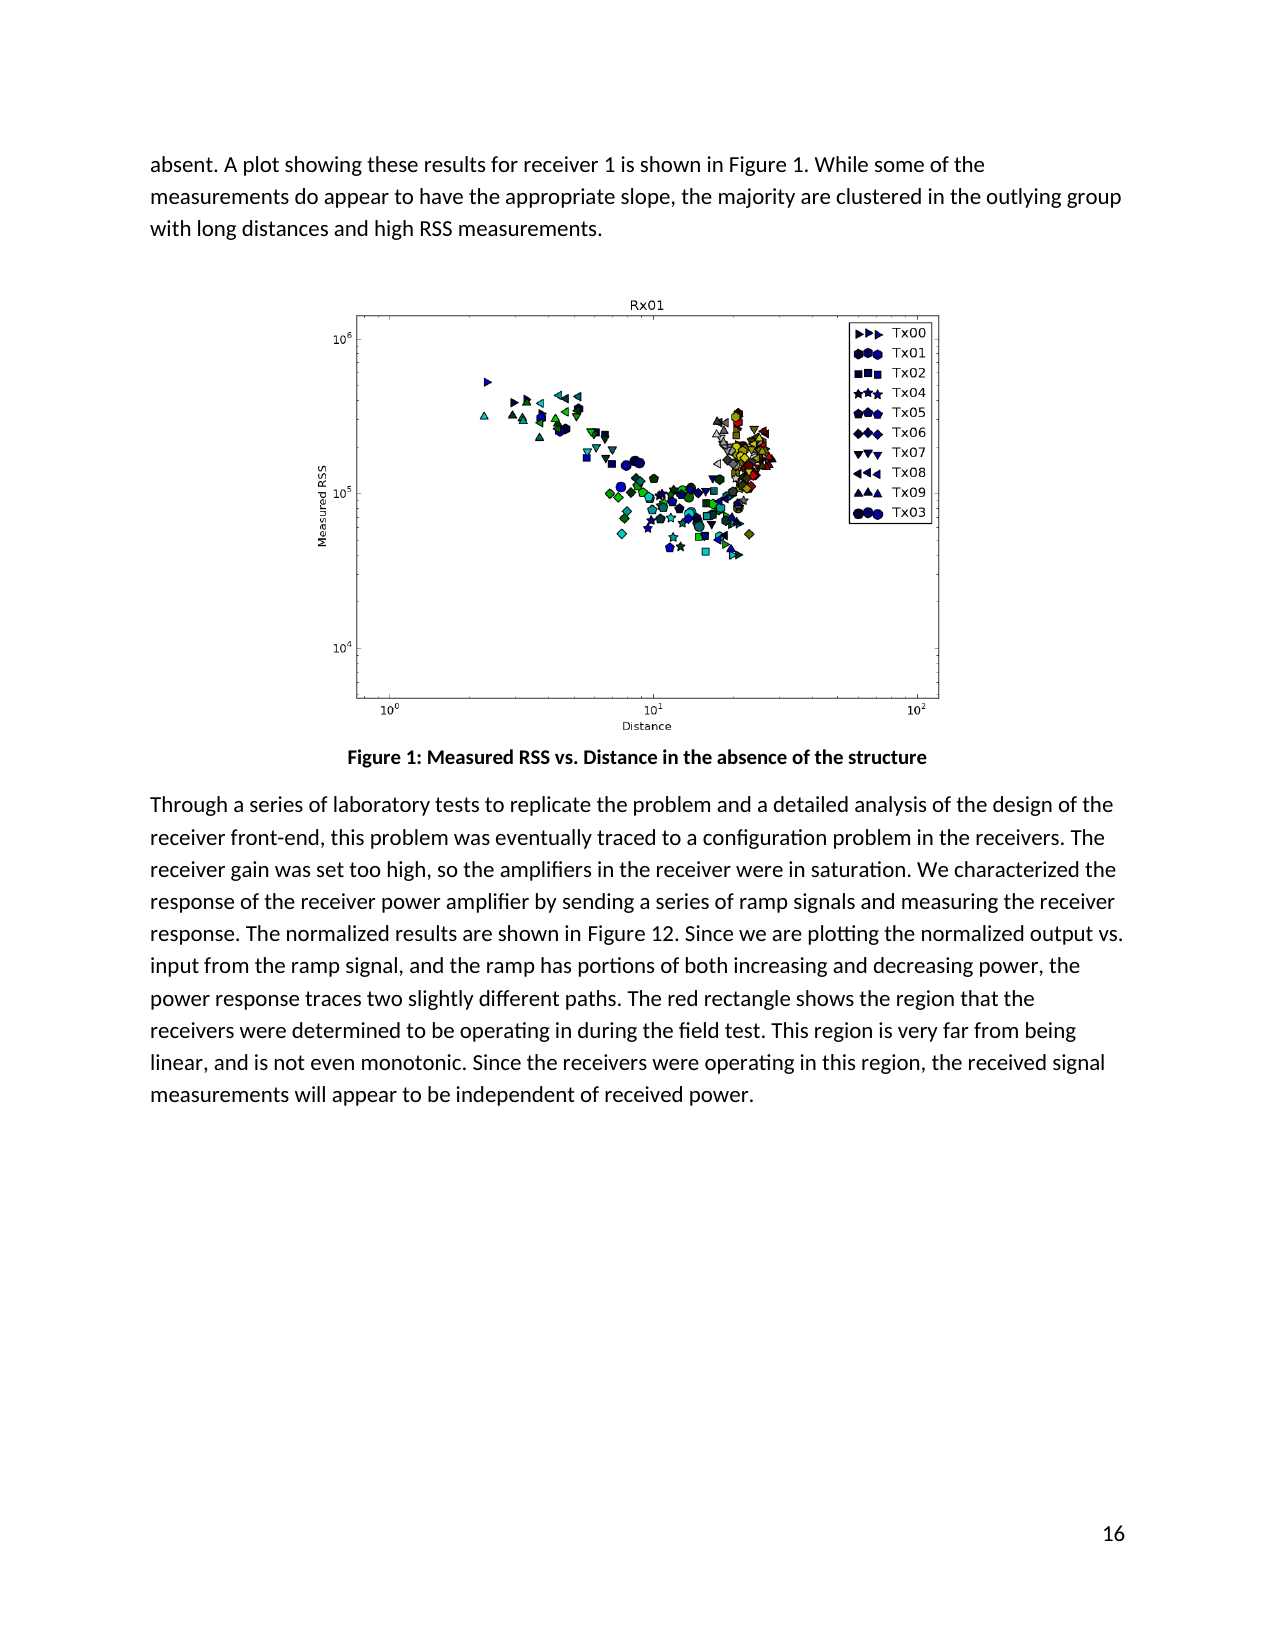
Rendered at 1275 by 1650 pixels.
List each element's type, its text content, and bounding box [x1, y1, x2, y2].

text Figure 1: Measured RSS vs. Distance in the absence of the structure [150, 744, 1125, 770]
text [150, 150, 1125, 242]
picture [262, 267, 1013, 745]
